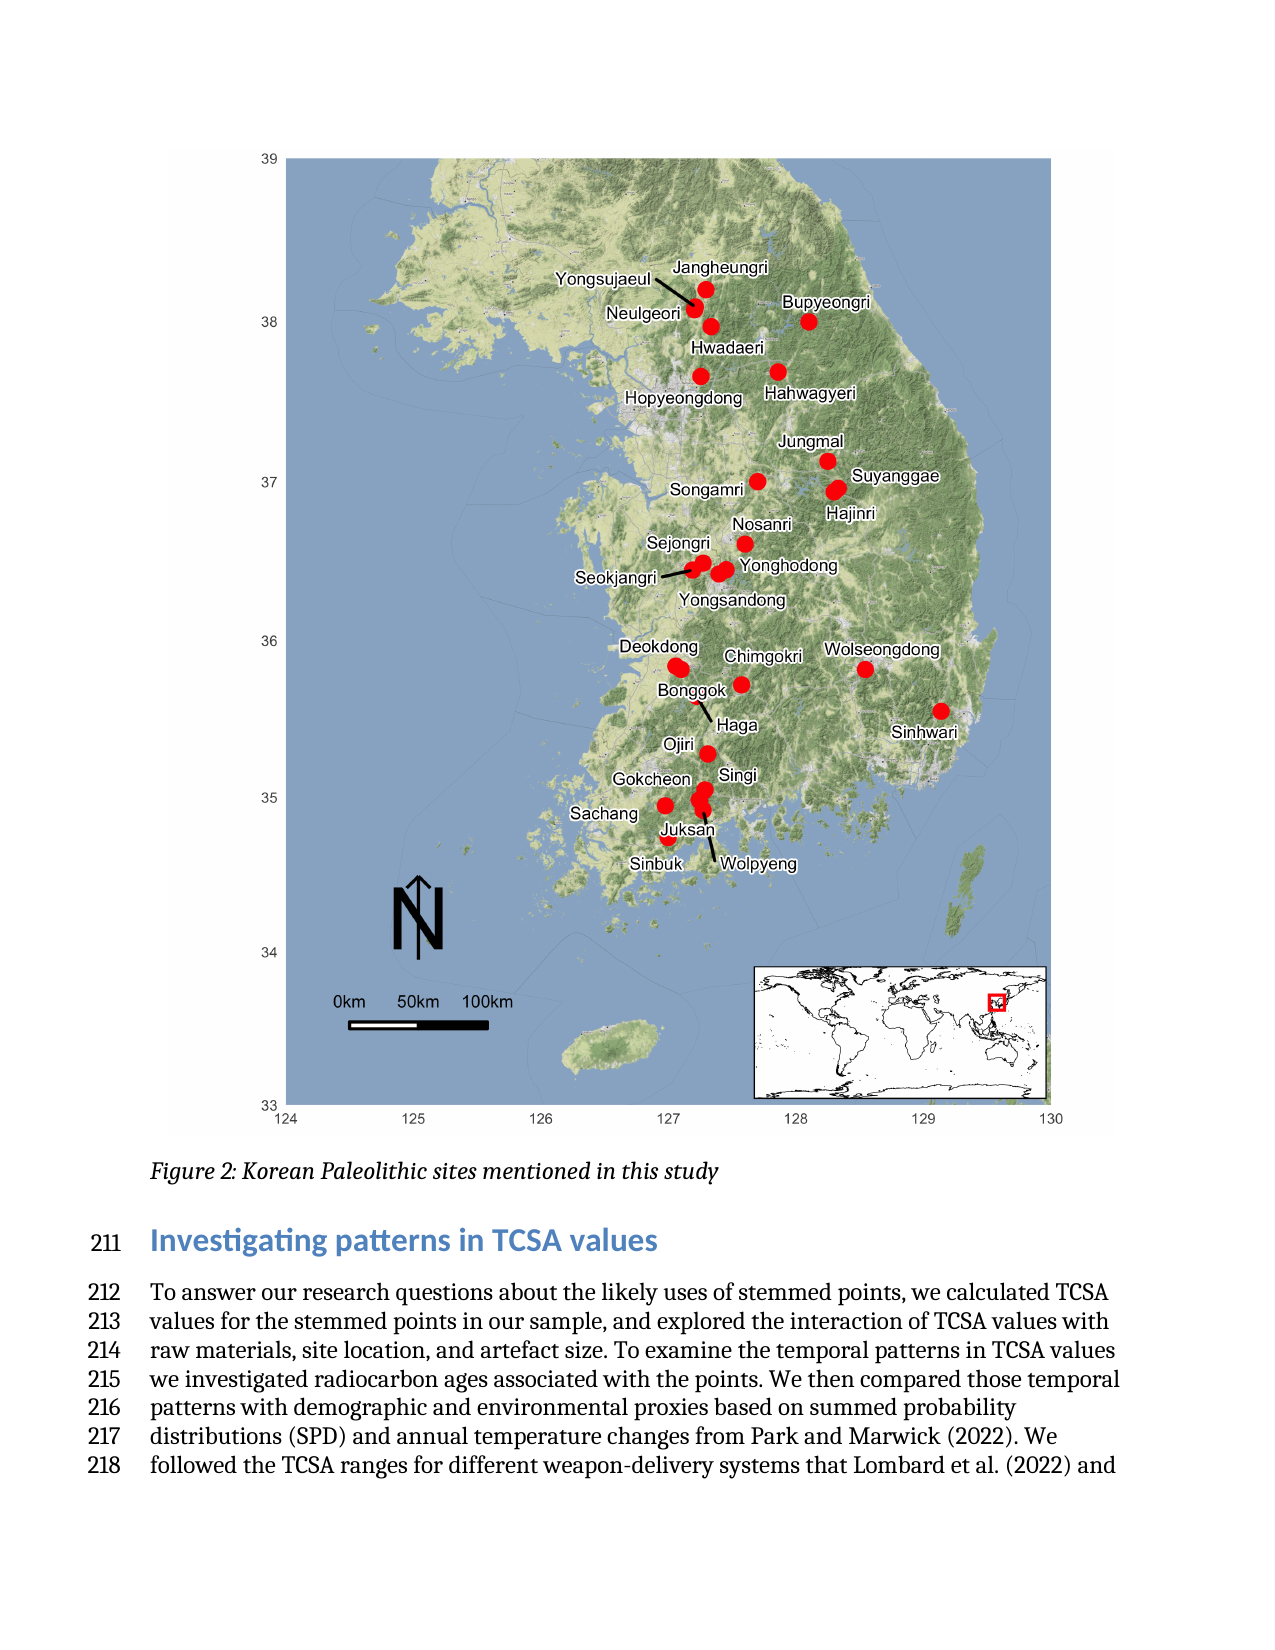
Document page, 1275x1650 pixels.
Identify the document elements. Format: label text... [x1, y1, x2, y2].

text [150, 1278, 1125, 1479]
picture [168, 150, 1114, 1136]
subtitle Investigating patterns in TCSA values [150, 1219, 1125, 1259]
table_header Figure 2: Korean Paleolithic sites mentioned in this study [139, 150, 1114, 1198]
